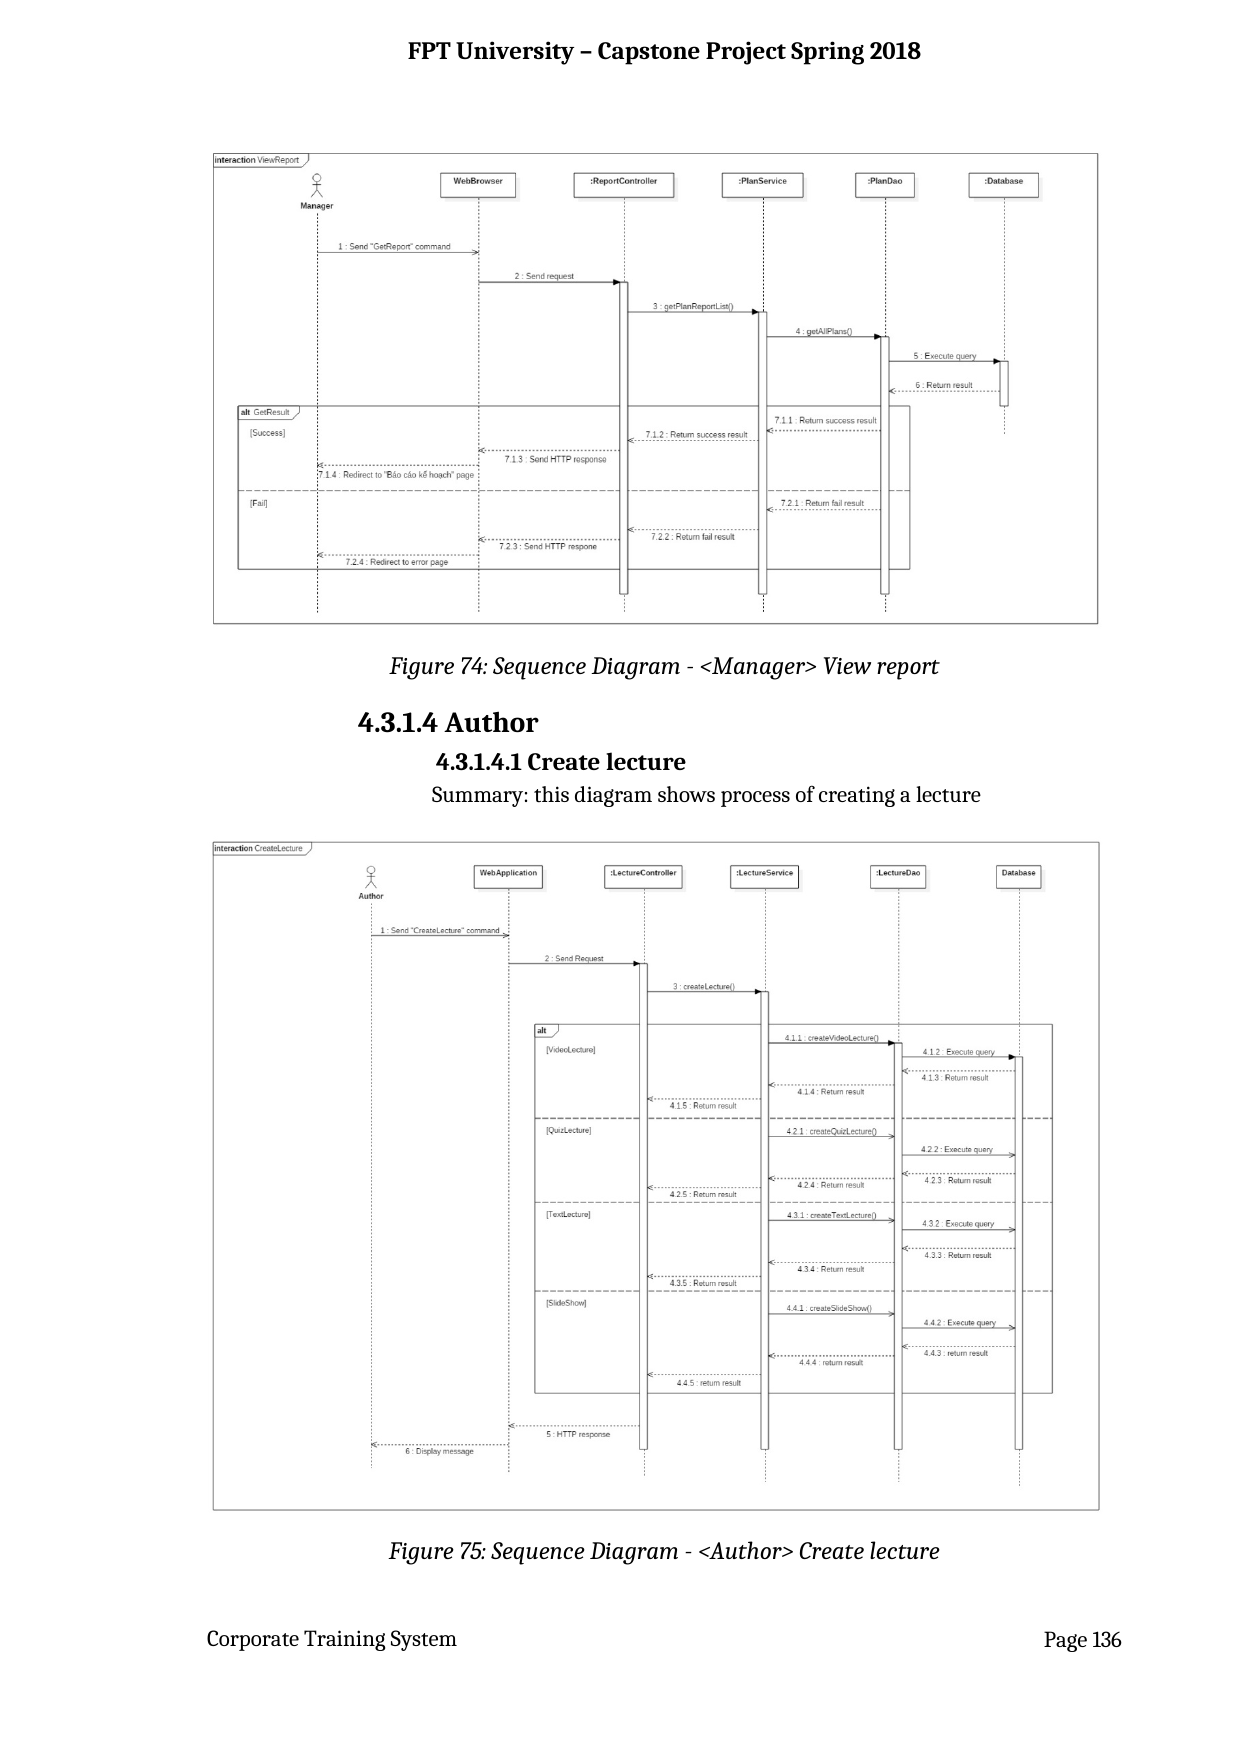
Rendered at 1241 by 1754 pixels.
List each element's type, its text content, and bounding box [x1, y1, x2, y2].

picture [207, 147, 1122, 648]
picture [207, 836, 1122, 1533]
text Figure 74: Sequence Diagram - <Manager> View report [207, 648, 1122, 681]
text Figure 75: Sequence Diagram - <Author> Create lecture [207, 1533, 1122, 1565]
subtitle 4.3.1.4.1 Create lecture [436, 747, 1124, 776]
text Summary: this diagram shows process of creating a lecture [432, 781, 1122, 808]
subtitle 4.3.1.4 Author [357, 706, 1124, 739]
